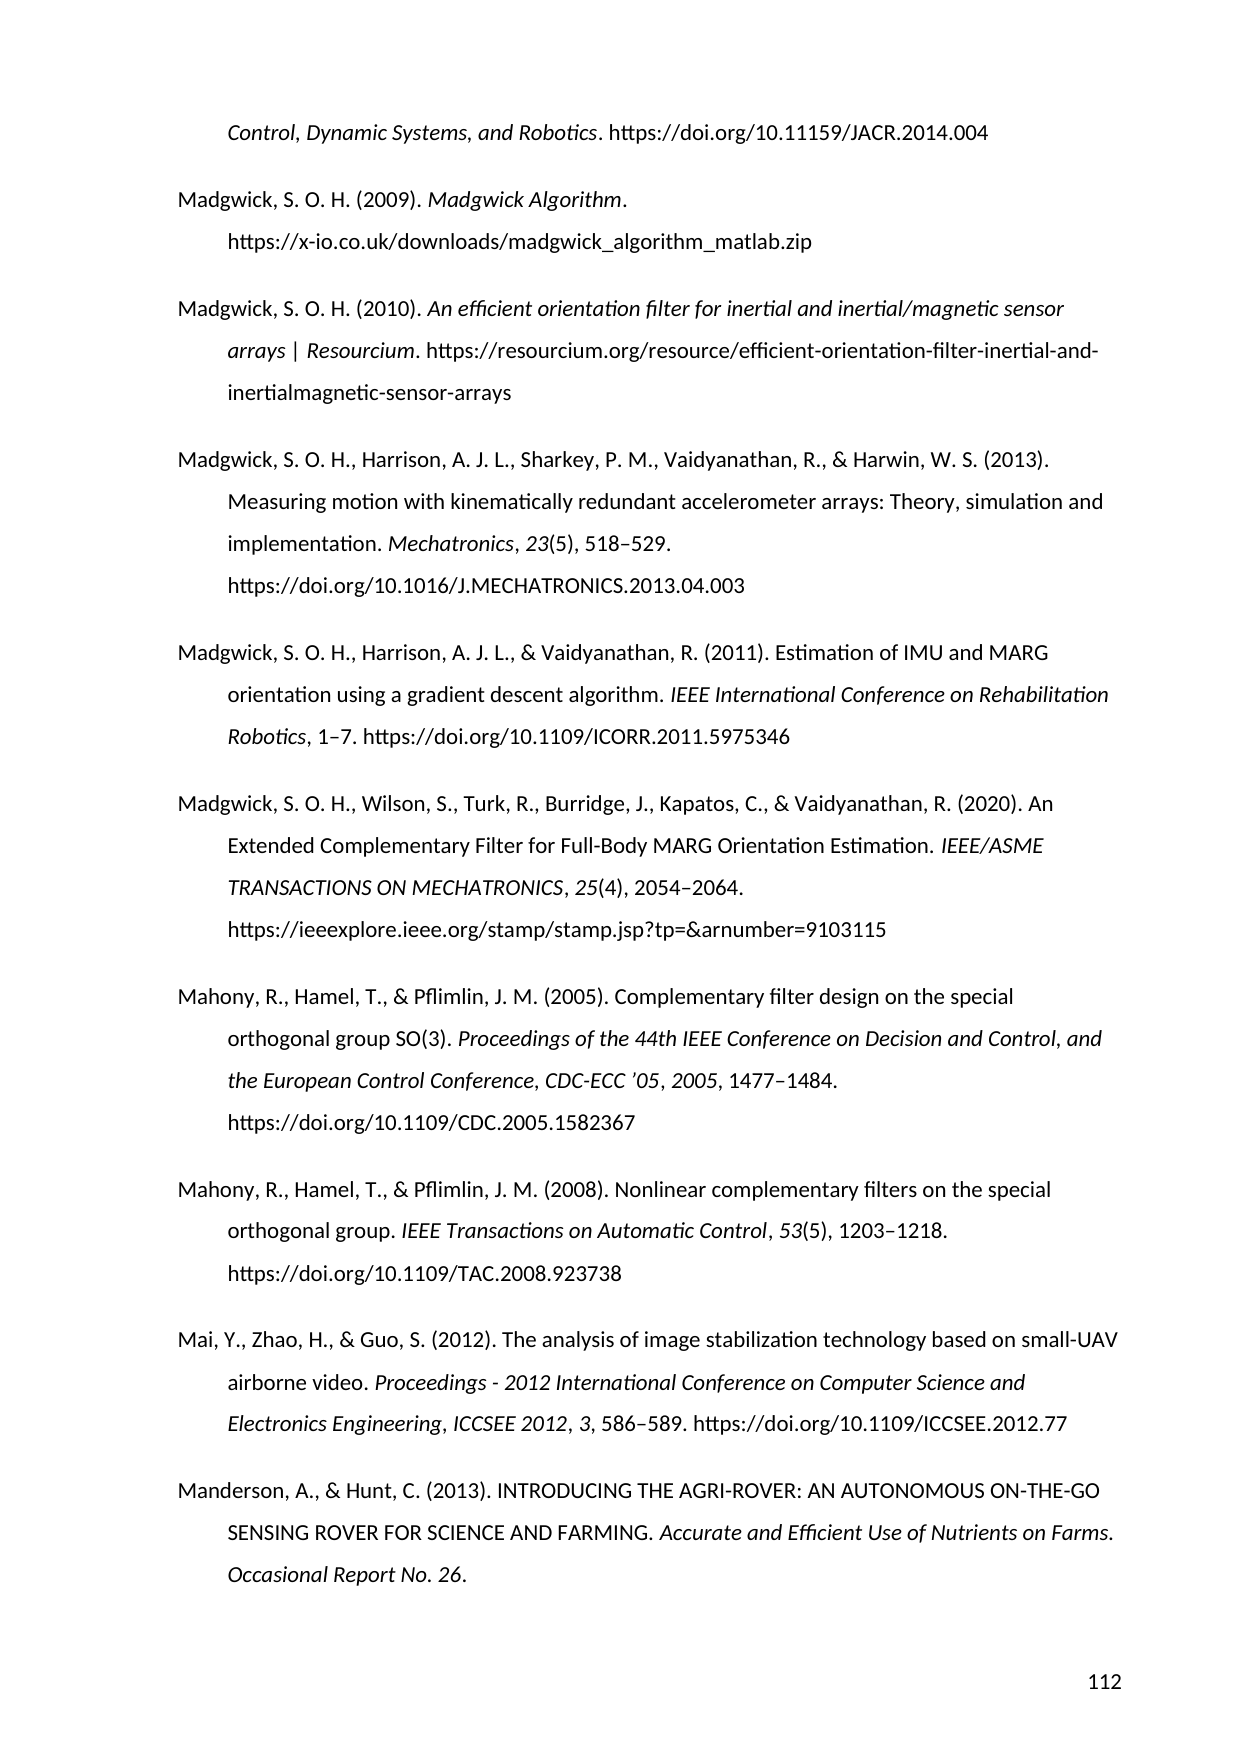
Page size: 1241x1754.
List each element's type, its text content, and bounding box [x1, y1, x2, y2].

text Manderson, A., & Hunt, C. (2013). INTRODUCING THE AGRI-ROVER: AN AUTONOMOUS ON-THE-GO SENSING ROVER FOR SCIENCE AND FARMING. Accurate and Efficient Use of Nutrients on Farms. Occasional Report No. 26. [177, 1477, 1122, 1588]
text Mahony, R., Hamel, T., & Pflimlin, J. M. (2005). Complementary filter design on the special orthogonal group SO(3). Proceedings of the 44th IEEE Conference on Decision and Control, and the European Control Conference, CDC-ECC ’05, 2005, 1477–1484. https://doi.org/10.1109/CDC.2005.1582367 [177, 982, 1122, 1136]
text Madgwick, S. O. H., Wilson, S., Turk, R., Burridge, J., Kapatos, C., & Vaidyanathan, R. (2020). An Extended Complementary Filter for Full-Body MARG Orientation Estimation. IEEE/ASME TRANSACTIONS ON MECHATRONICS, 25(4), 2054–2064. https://ieeexplore.ieee.org/stamp/stamp.jsp?tp=&arnumber=9103115 [177, 789, 1122, 943]
text Madgwick, S. O. H. (2009). Madgwick Algorithm. https://x-io.co.uk/downloads/madgwick_algorithm_matlab.zip [177, 185, 1122, 255]
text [177, 118, 1122, 146]
text Madgwick, S. O. H., Harrison, A. J. L., & Vaidyanathan, R. (2011). Estimation of IMU and MARG orientation using a gradient descent algorithm. IEEE International Conference on Rehabilitation Robotics, 1–7. https://doi.org/10.1109/ICORR.2011.5975346 [177, 638, 1122, 750]
text Madgwick, S. O. H. (2010). An efficient orientation filter for inertial and inertial/magnetic sensor arrays | Resourcium. https://resourcium.org/resource/efficient-orientation-filter-inertial-and-inertialmagnetic-sensor-arrays [177, 294, 1122, 406]
text Madgwick, S. O. H., Harrison, A. J. L., Sharkey, P. M., Vaidyanathan, R., & Harwin, W. S. (2013). Measuring motion with kinematically redundant accelerometer arrays: Theory, simulation and implementation. Mechatronics, 23(5), 518–529. https://doi.org/10.1016/J.MECHATRONICS.2013.04.003 [177, 445, 1122, 599]
text Mai, Y., Zhao, H., & Guo, S. (2012). The analysis of image stabilization technology based on small-UAV airborne video. Proceedings - 2012 International Conference on Computer Science and Electronics Engineering, ICCSEE 2012, 3, 586–589. https://doi.org/10.1109/ICCSEE.2012.77 [177, 1326, 1122, 1438]
text Mahony, R., Hamel, T., & Pflimlin, J. M. (2008). Nonlinear complementary filters on the special orthogonal group. IEEE Transactions on Automatic Control, 53(5), 1203–1218. https://doi.org/10.1109/TAC.2008.923738 [177, 1175, 1122, 1287]
